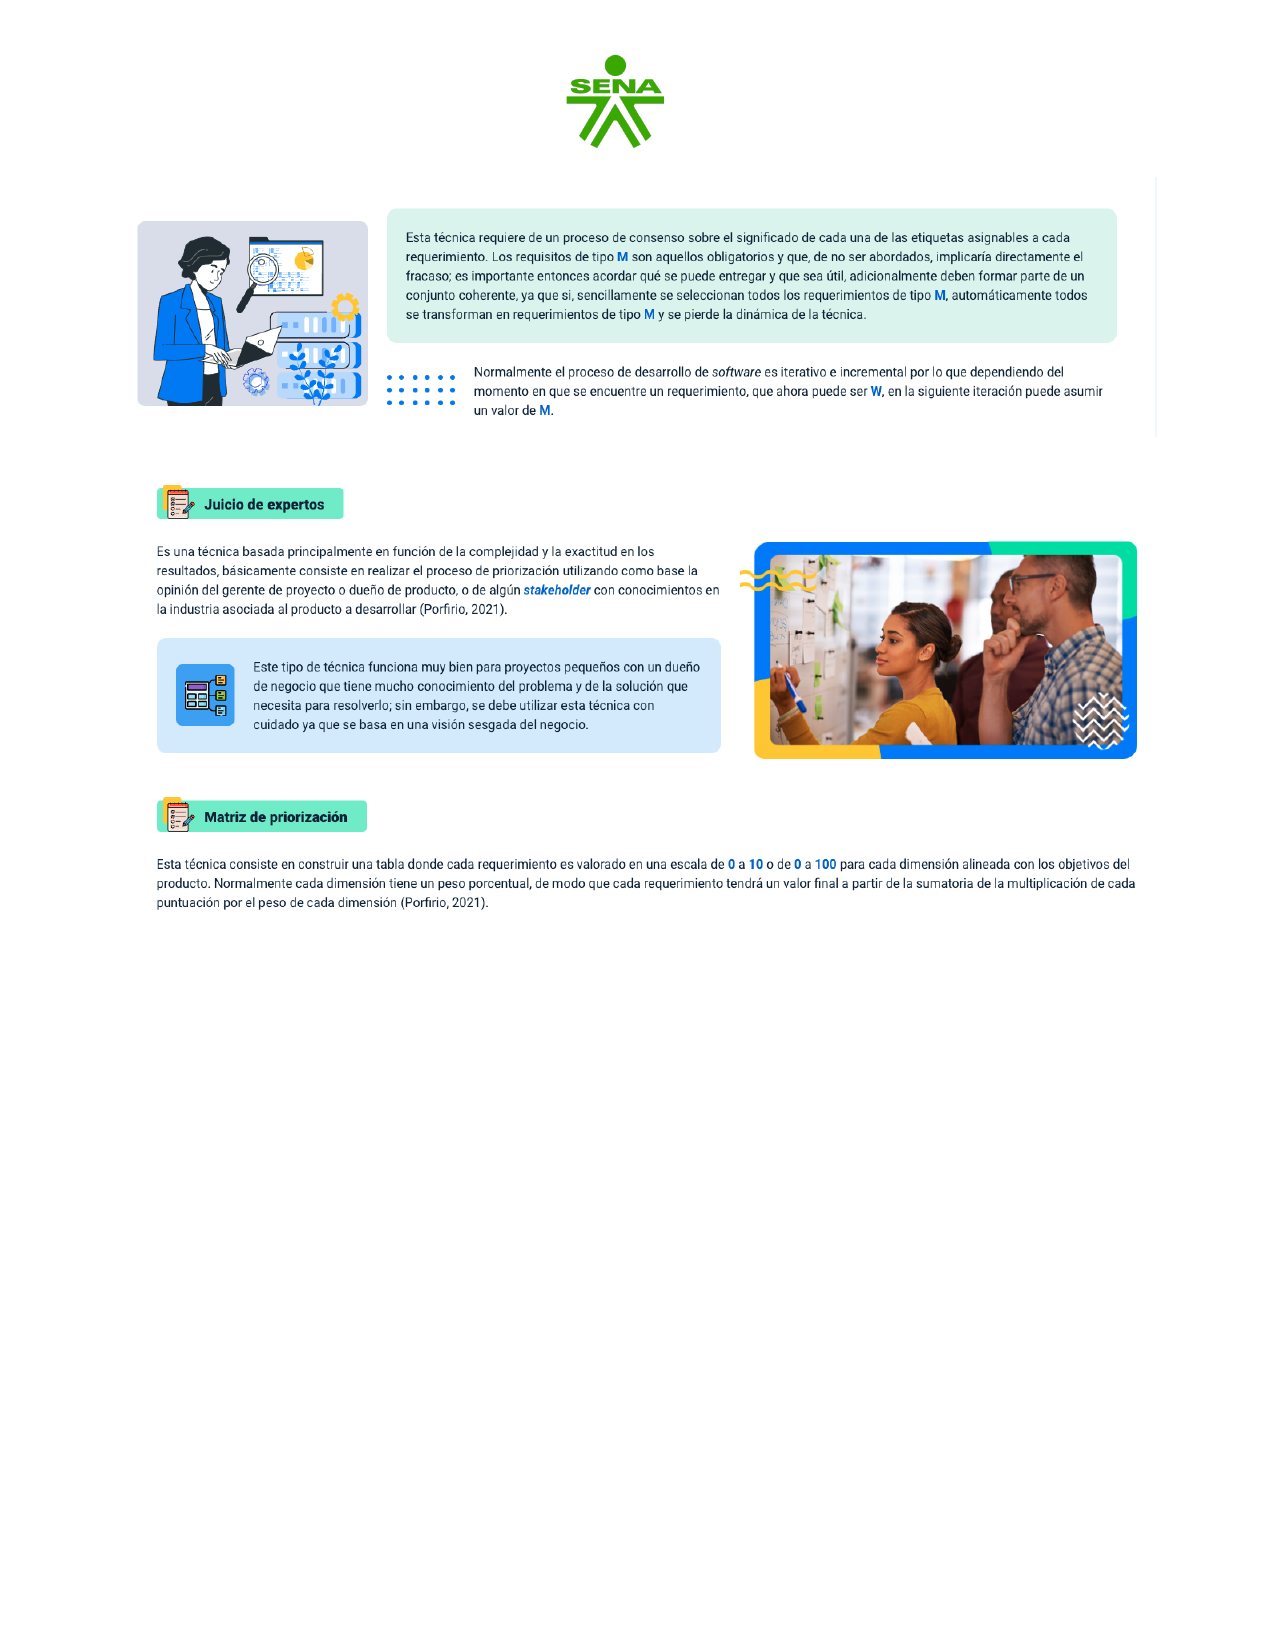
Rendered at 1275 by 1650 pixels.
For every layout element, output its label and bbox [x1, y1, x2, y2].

picture [566, 55, 664, 148]
picture [118, 177, 1157, 437]
picture [118, 449, 1157, 914]
